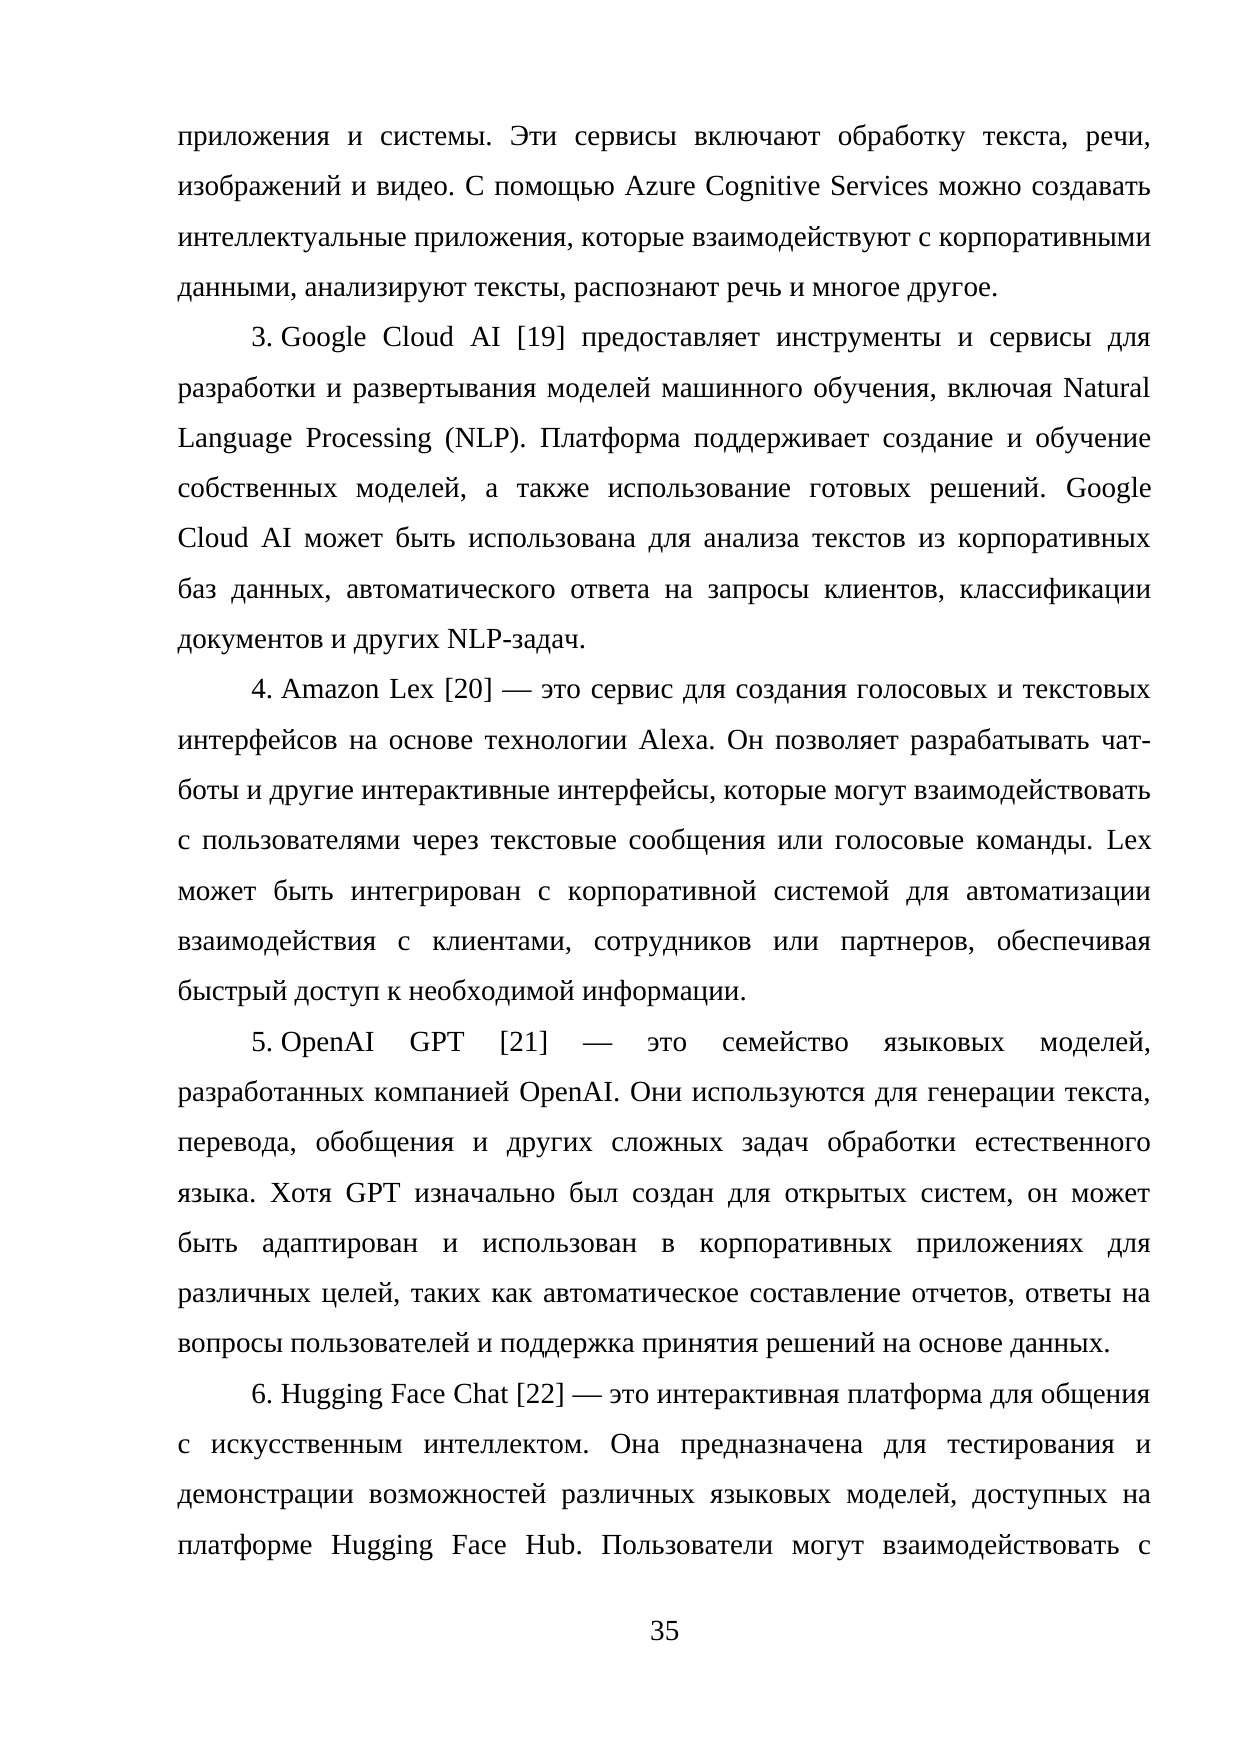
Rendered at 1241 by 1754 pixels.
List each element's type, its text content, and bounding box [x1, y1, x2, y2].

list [177, 118, 1152, 303]
list Google Cloud AI [19] предоставляет инструменты и сервисы для разработки и развертывания моделей машинного обучения, включая Natural Language Processing (NLP). Платформа поддерживает создание и обучение собственных моделей, а также использование готовых решений. Google Cloud AI может быть использована для анализа текстов из корпоративных баз данных, автоматического ответа на запросы клиентов, классификации документов и других NLP-задач. [177, 319, 1152, 655]
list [177, 1376, 1152, 1560]
list Amazon Lex [20] — это сервис для создания голосовых и текстовых интерфейсов на основе технологии Alexa. Он позволяет разрабатывать чат-боты и другие интерактивные интерфейсы, которые могут взаимодействовать с пользователями через текстовые сообщения или голосовые команды. Lex может быть интегрирован с корпоративной системой для автоматизации взаимодействия с клиентами, сотрудников или партнеров, обеспечивая быстрый доступ к необходимой информации. [177, 672, 1152, 1007]
list OpenAI GPT [21] — это семейство языковых моделей, разработанных компанией OpenAI. Они используются для генерации текста, перевода, обобщения и других сложных задач обработки естественного языка. Хотя GPT изначально был создан для открытых систем, он может быть адаптирован и использован в корпоративных приложениях для различных целей, таких как автоматическое составление отчетов, ответы на вопросы пользователей и поддержка принятия решений на основе данных. [177, 1024, 1152, 1359]
